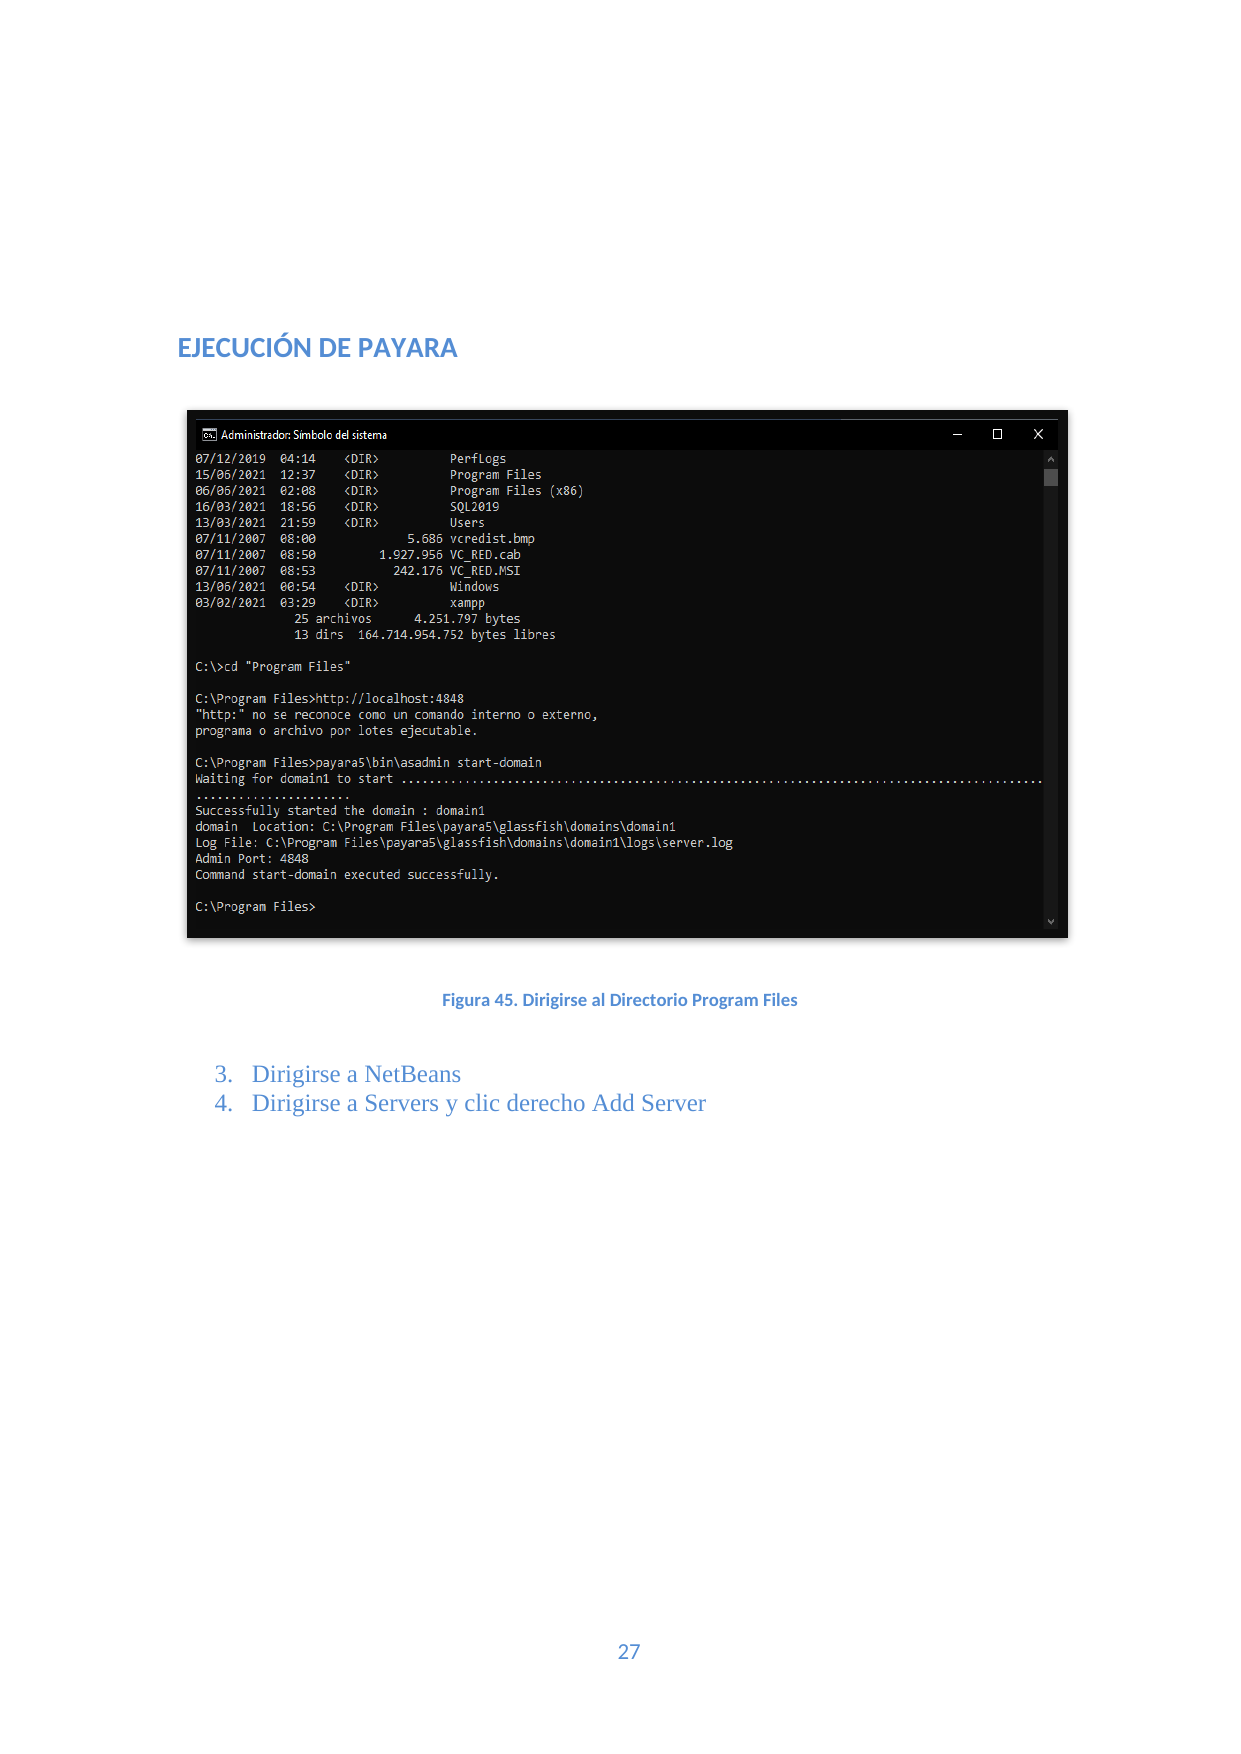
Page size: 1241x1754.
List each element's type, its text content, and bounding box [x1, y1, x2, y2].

list Dirigirse a Servers y clic derecho Add Server [214, 1088, 1063, 1116]
picture [196, 419, 1058, 929]
text EJECUCIÓN DE PAYARA [177, 329, 1063, 365]
text Figura 45. Dirigirse al Directorio Program Files [177, 988, 1063, 1011]
list Dirigirse a NetBeans [214, 1059, 1063, 1088]
